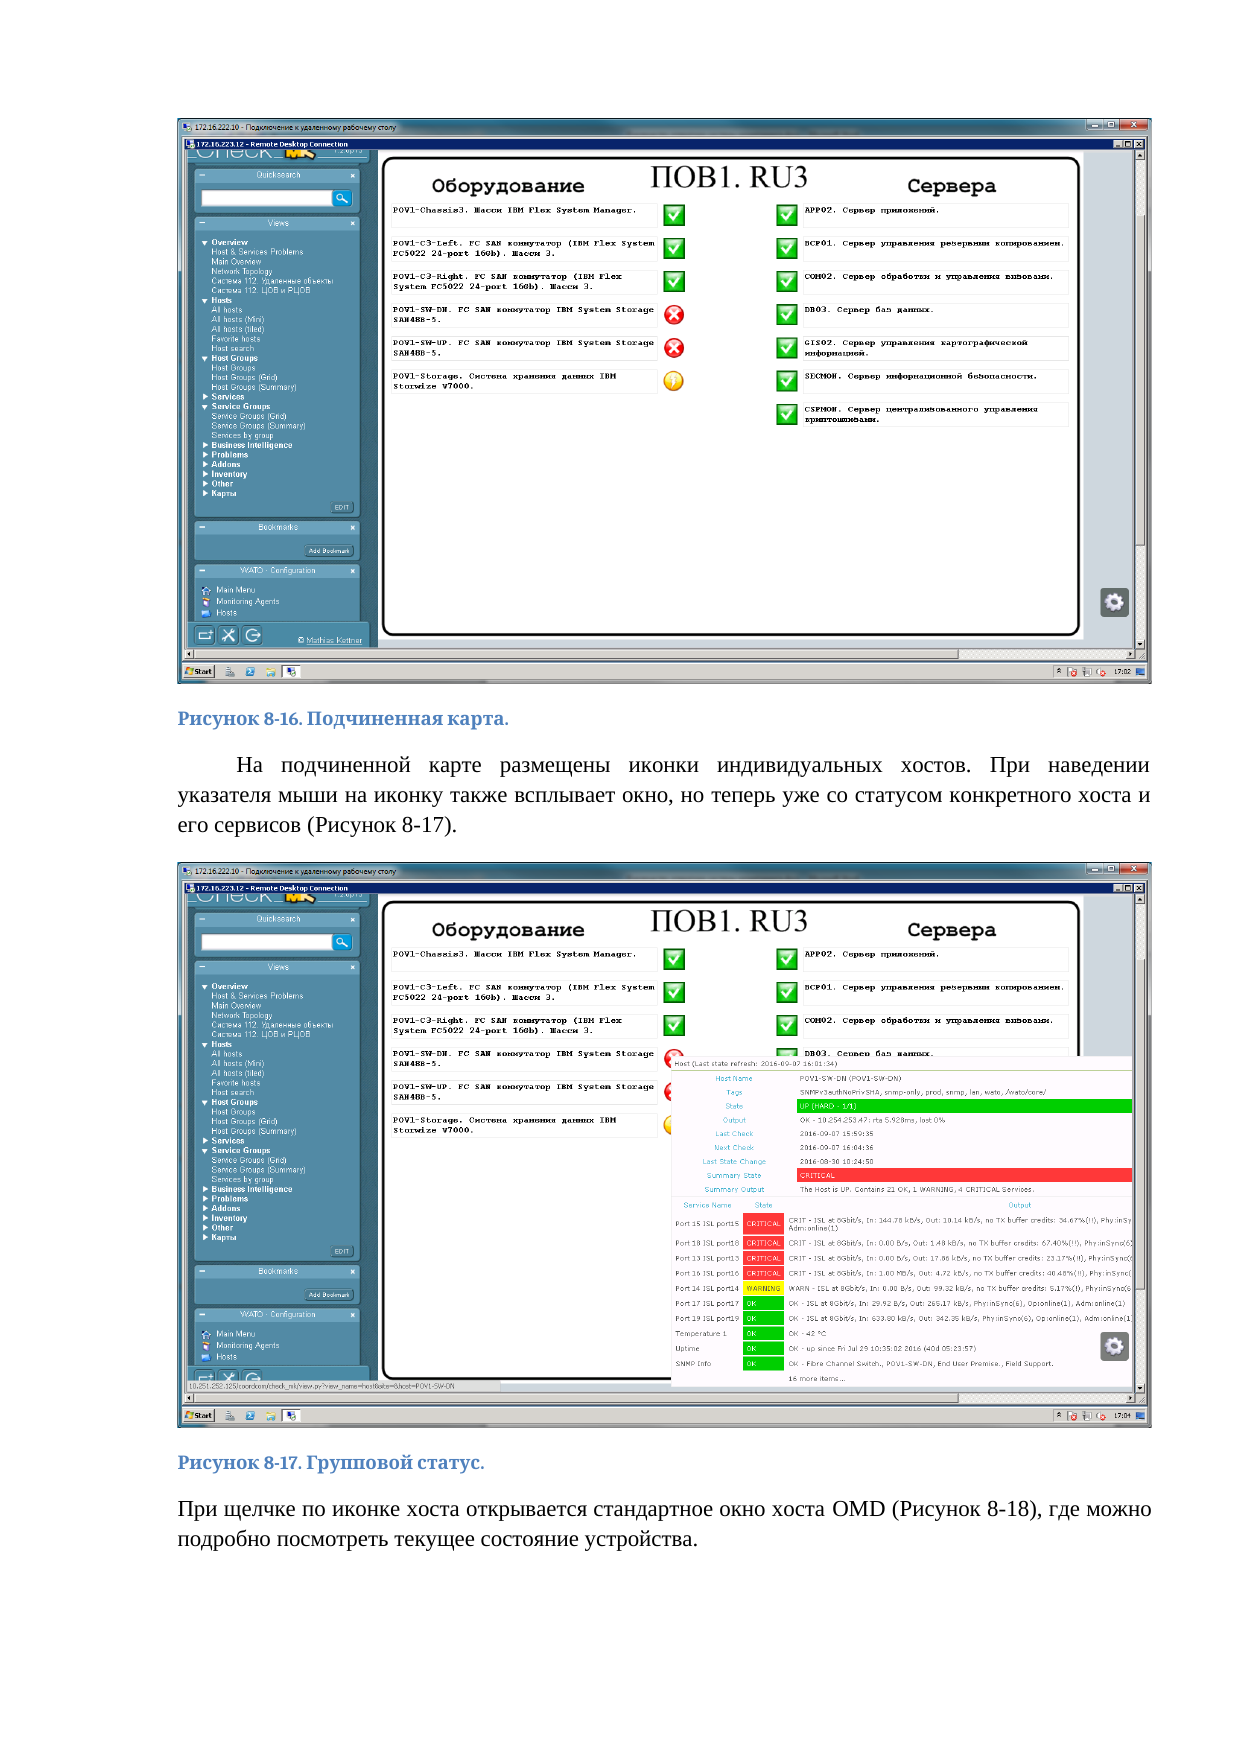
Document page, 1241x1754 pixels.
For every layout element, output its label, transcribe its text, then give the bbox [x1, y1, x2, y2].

picture [177, 118, 1152, 684]
picture [177, 862, 1152, 1428]
